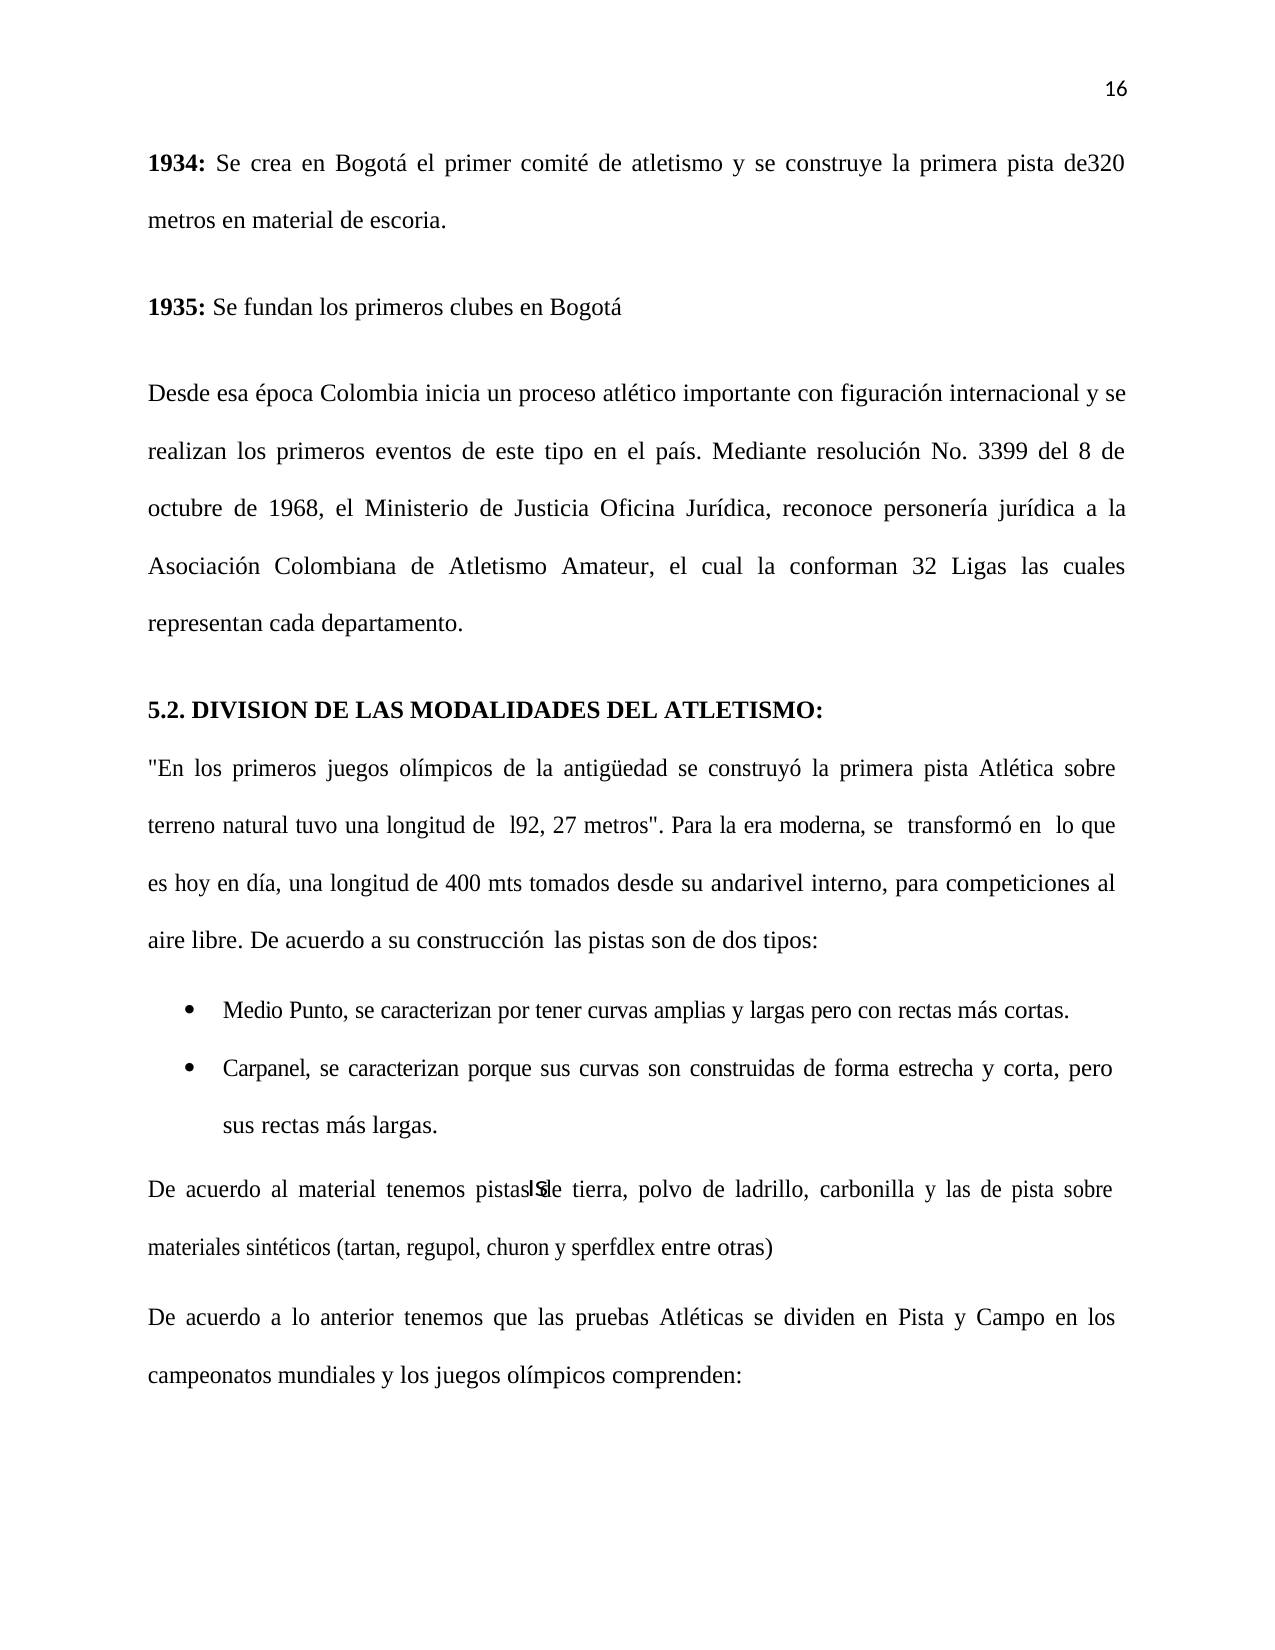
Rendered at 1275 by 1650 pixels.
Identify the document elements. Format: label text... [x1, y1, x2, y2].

list Medio Punto, se caracterizan por tener curvas amplias y largas pero con rectas más cortas. [185, 996, 1113, 1024]
text De acuerdo al material tenemos pistas de tierra, polvo de ladrillo, carbonilla y las de pista sobre materiales sintéticos (tartan, regupol, churon y sperfdlex entre otras) [148, 1174, 1114, 1261]
list Carpanel, se caracterizan porque sus curvas son construidas de forma estrecha y corta, pero sus rectas más largas. [185, 1053, 1113, 1139]
text 1935: Se fundan los primeros clubes en Bogotá [148, 292, 1127, 321]
text 1934: Se crea en Bogotá el primer comité de atletismo y se construye la primera pista de320 metros en material de escoria. [148, 148, 1127, 234]
text 5.2. DIVISION DE LAS MODALIDADES DEL ATLETISMO: [148, 695, 1127, 724]
text Desde esa época Colombia inicia un proceso atlético importante con figuración internacional y se realizan los primeros eventos de este tipo en el país. Mediante resolución No. 3399 del 8 de octubre de 1968, el Ministerio de Justicia Oficina Jurídica, reconoce personería jurídica a la Asociación Colombiana de Atletismo Amateur, el cual la conforman 32 Ligas las cuales representan cada departamento. [148, 378, 1127, 637]
text "En los primeros juegos olímpicos de la antigüedad se construyó la primera pista Atlética sobre terreno natural tuvo una longitud de l92, 27 metros". Para la era moderna, se transformó en lo que es hoy en día, una longitud de 400 mts tomados desde su andarivel interno, para competiciones al aire libre. De acuerdo a su construcción las pistas son de dos tipos: [148, 753, 1116, 954]
text De acuerdo a lo anterior tenemos que las pruebas Atléticas se dividen en Pista y Campo en los campeonatos mundiales y los juegos olímpicos comprenden: [148, 1302, 1116, 1389]
